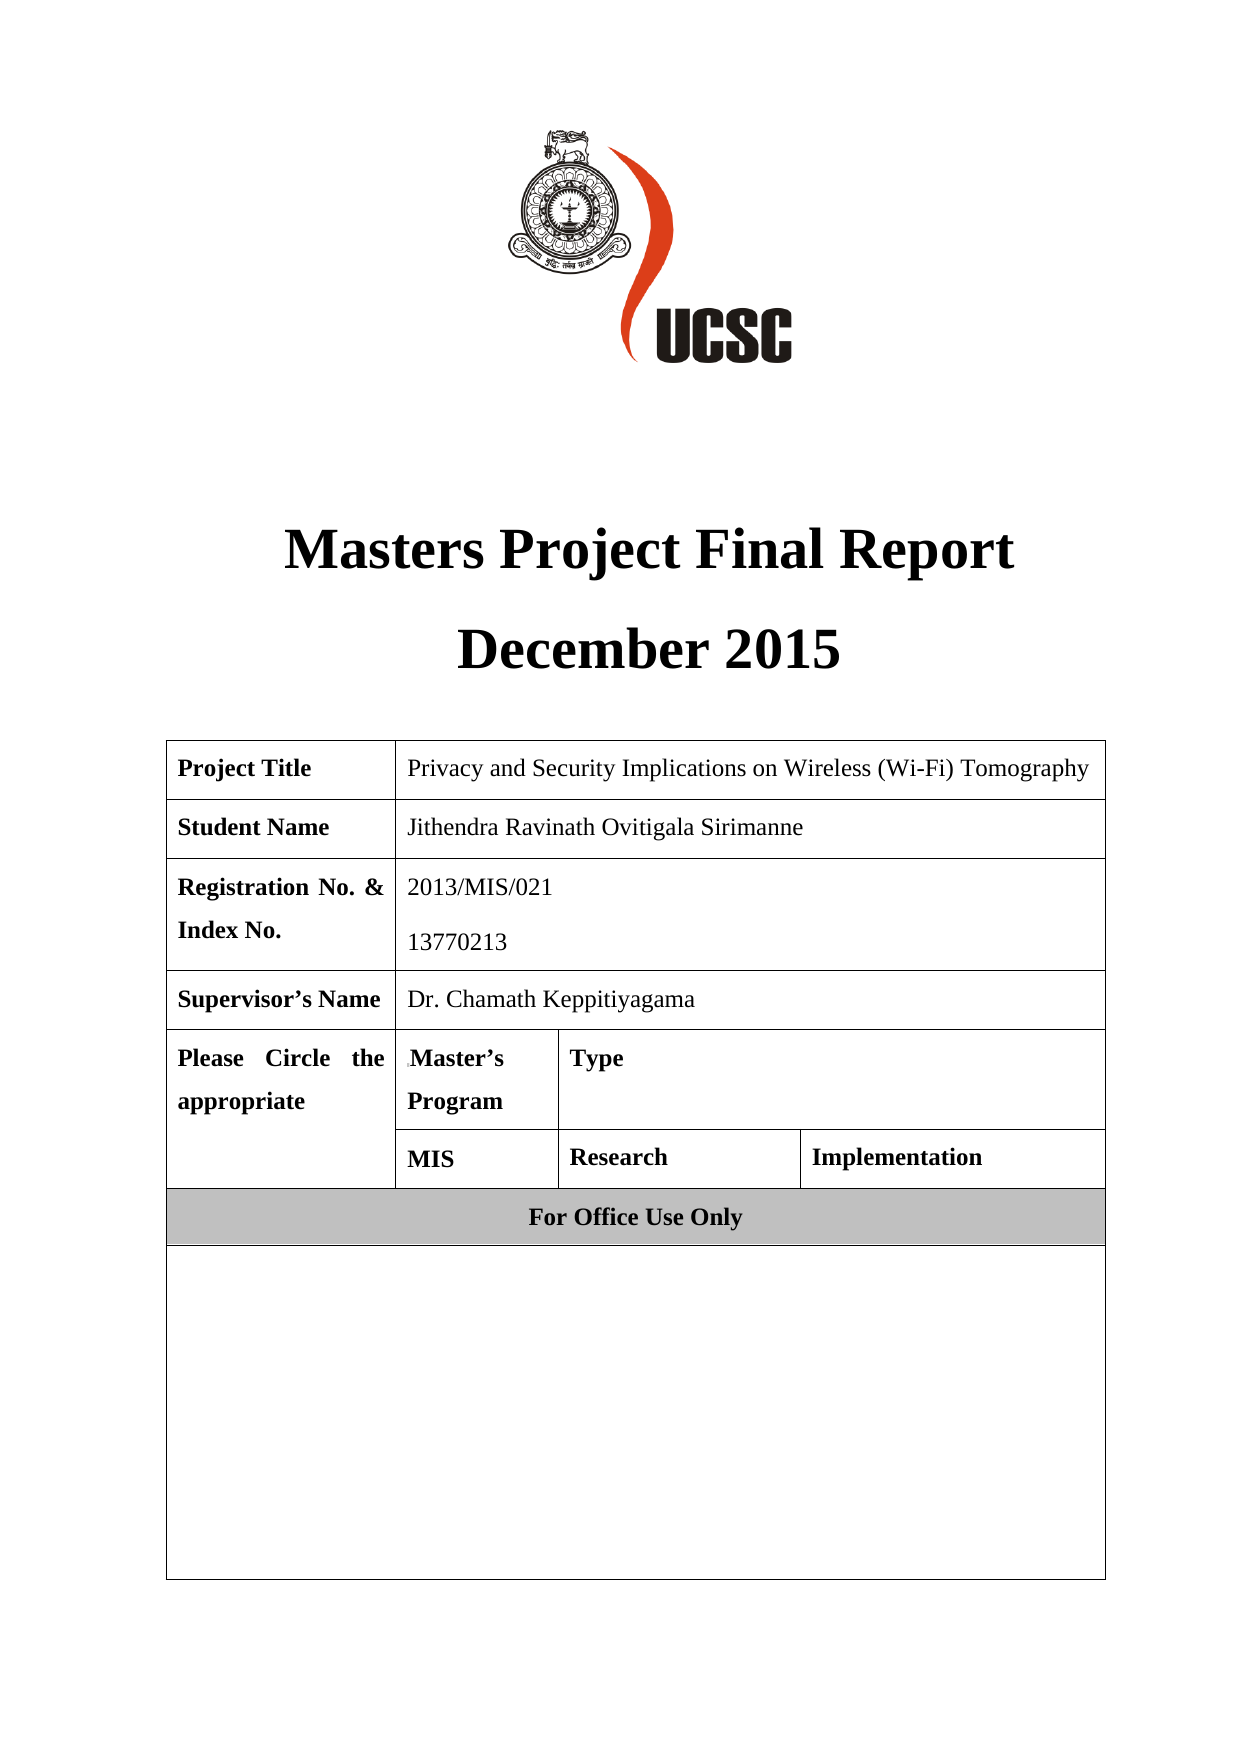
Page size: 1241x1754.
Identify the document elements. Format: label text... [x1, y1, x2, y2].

table_cell Supervisor’s Name [167, 971, 395, 1029]
text Masters Project Final Report December 2015 [177, 514, 1122, 681]
table_cell MIS [396, 1130, 558, 1188]
table_header Project Title [167, 741, 395, 799]
table_header Privacy and Security Implications on Wireless (Wi-Fi) Tomography [396, 741, 1105, 799]
table_cell Registration No. & Index No. [167, 859, 395, 970]
table_cell 2013/MIS/021 13770213 [396, 859, 1105, 970]
table_cell Research [559, 1130, 800, 1188]
picture [508, 130, 792, 363]
table_cell Type [559, 1030, 1105, 1129]
table_cell Student Name [167, 800, 395, 858]
table_cell Master’s Program [396, 1030, 558, 1129]
table_cell For Office Use Only [167, 1189, 1105, 1244]
table_cell Jithendra Ravinath Ovitigala Sirimanne [396, 800, 1105, 858]
table_cell [167, 1246, 1105, 1579]
table_cell Please Circle the appropriate [167, 1030, 395, 1188]
table_cell Implementation [801, 1130, 1105, 1188]
table_cell Dr. Chamath Keppitiyagama [396, 971, 1105, 1029]
